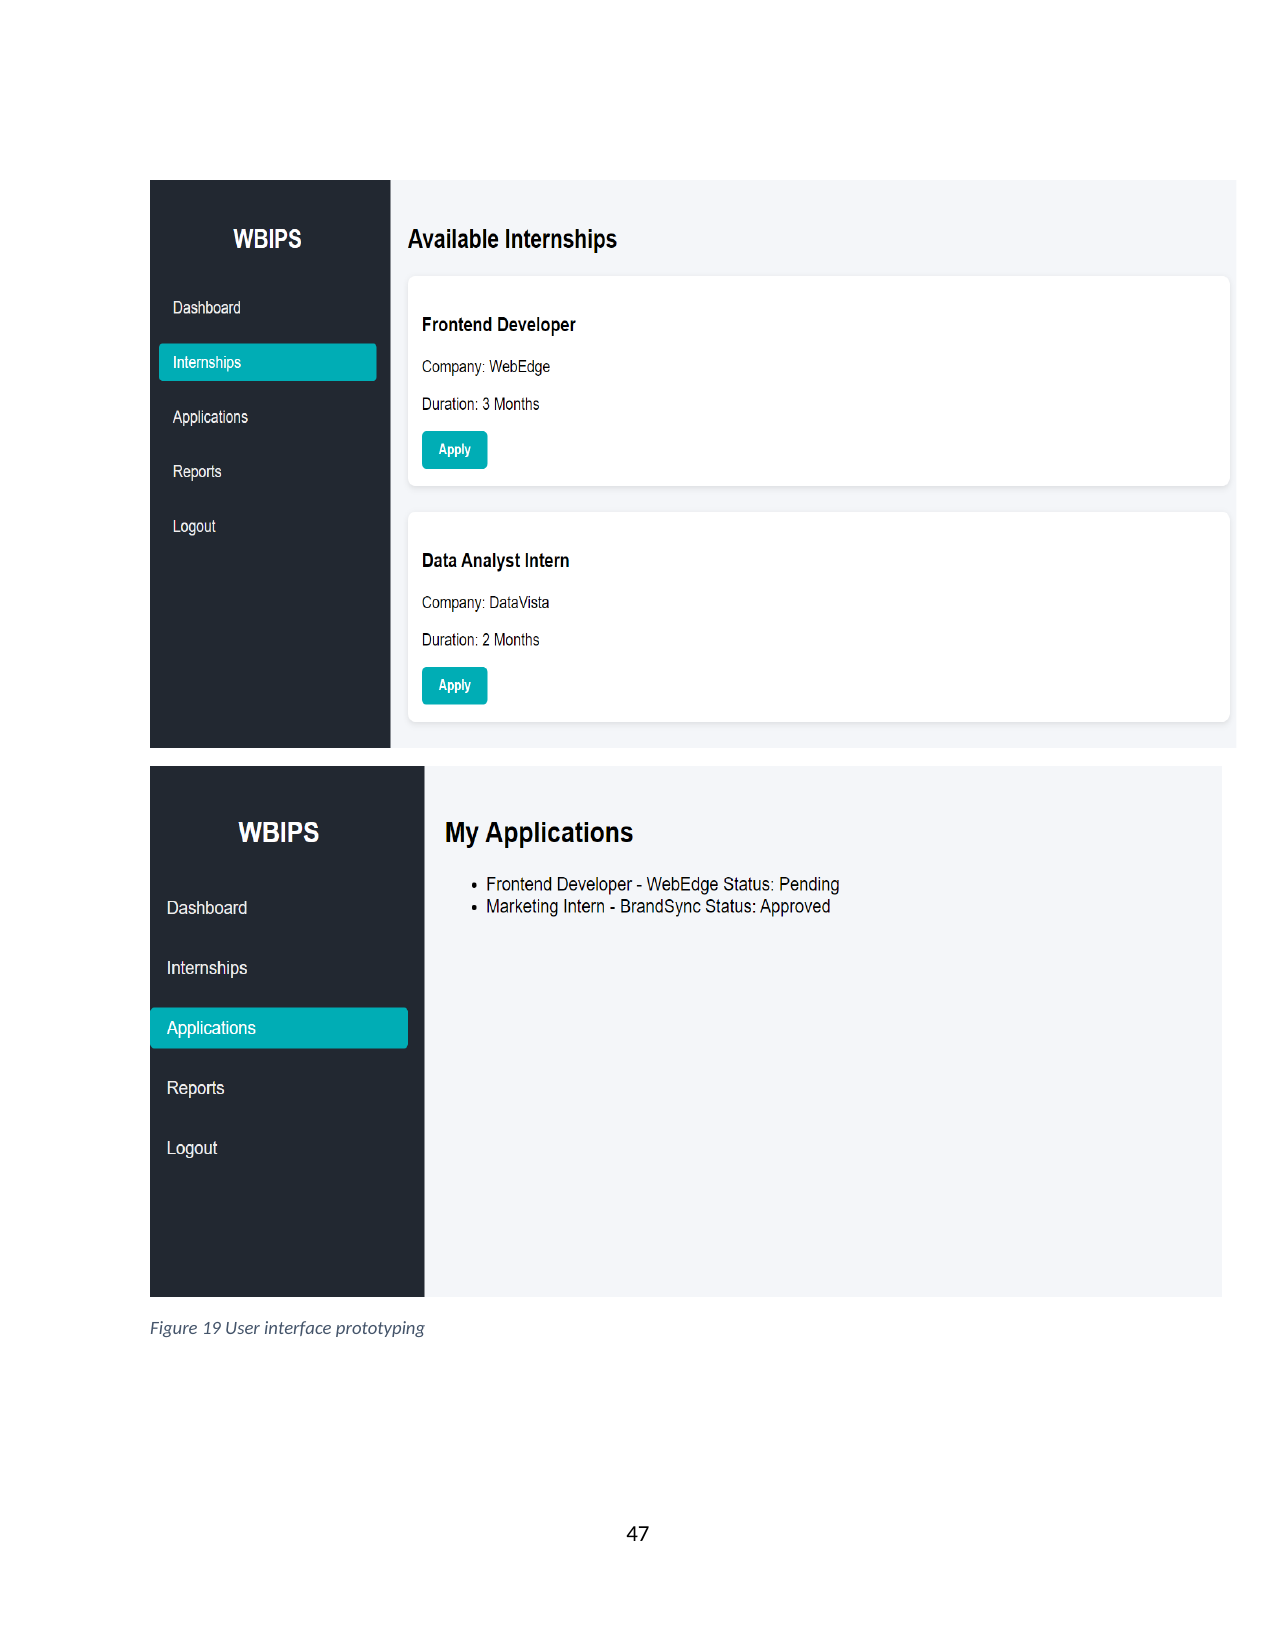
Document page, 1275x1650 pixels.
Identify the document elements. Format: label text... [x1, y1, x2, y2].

text Figure 19 User interface prototyping [150, 1316, 1125, 1339]
picture [150, 766, 1222, 1297]
picture [150, 180, 1237, 748]
